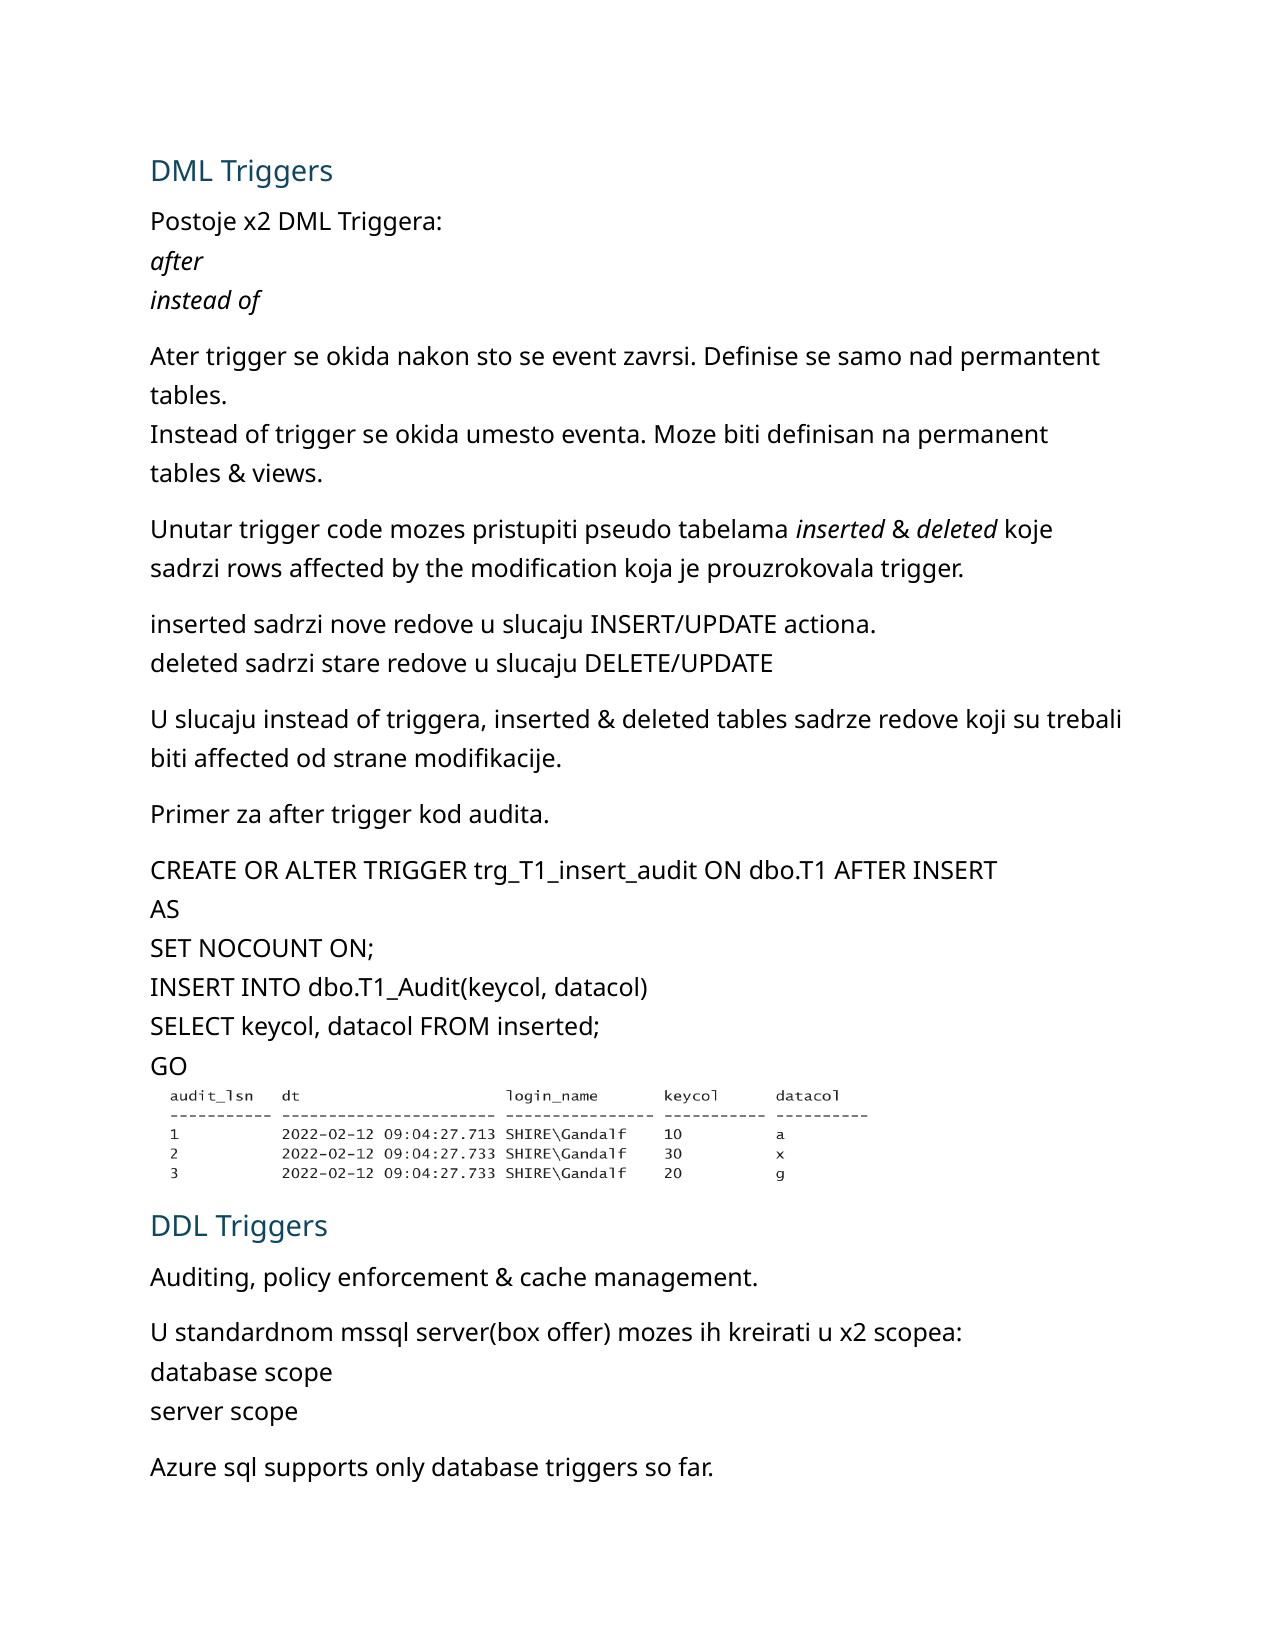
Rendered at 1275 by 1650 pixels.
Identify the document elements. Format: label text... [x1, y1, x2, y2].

text inserted sadrzi nove redove u slucaju INSERT/UPDATE actiona. deleted sadrzi stare redove u slucaju DELETE/UPDATE [150, 606, 1125, 680]
text CREATE OR ALTER TRIGGER trg_T1_insert_audit ON dbo.T1 AFTER INSERT AS SET NOCOUNT ON; INSERT INTO dbo.T1_Audit(keycol, datacol) SELECT keycol, datacol FROM inserted; GO [150, 852, 1125, 1183]
text Postoje x2 DML Triggera: after instead of [150, 204, 1125, 316]
text U standardnom mssql server(box offer) mozes ih kreirati u x2 scopea: database scope server scope [150, 1315, 1125, 1427]
subtitle DML Triggers [150, 150, 1125, 190]
text Azure sql supports only database triggers so far. [150, 1449, 1125, 1483]
picture [150, 1087, 883, 1184]
subtitle DDL Triggers [150, 1205, 1125, 1245]
text Auditing, policy enforcement & cache management. [150, 1259, 1125, 1293]
text Unutar trigger code mozes pristupiti pseudo tabelama inserted & deleted koje sadrzi rows affected by the modification koja je prouzrokovala trigger. [150, 511, 1125, 585]
text Ater trigger se okida nakon sto se event zavrsi. Definise se samo nad permantent tables. Instead of trigger se okida umesto eventa. Moze biti definisan na permanent tables & views. [150, 338, 1125, 490]
text Primer za after trigger kod audita. [150, 796, 1125, 831]
text U slucaju instead of triggera, inserted & deleted tables sadrze redove koji su trebali biti affected od strane modifikacije. [150, 701, 1125, 775]
